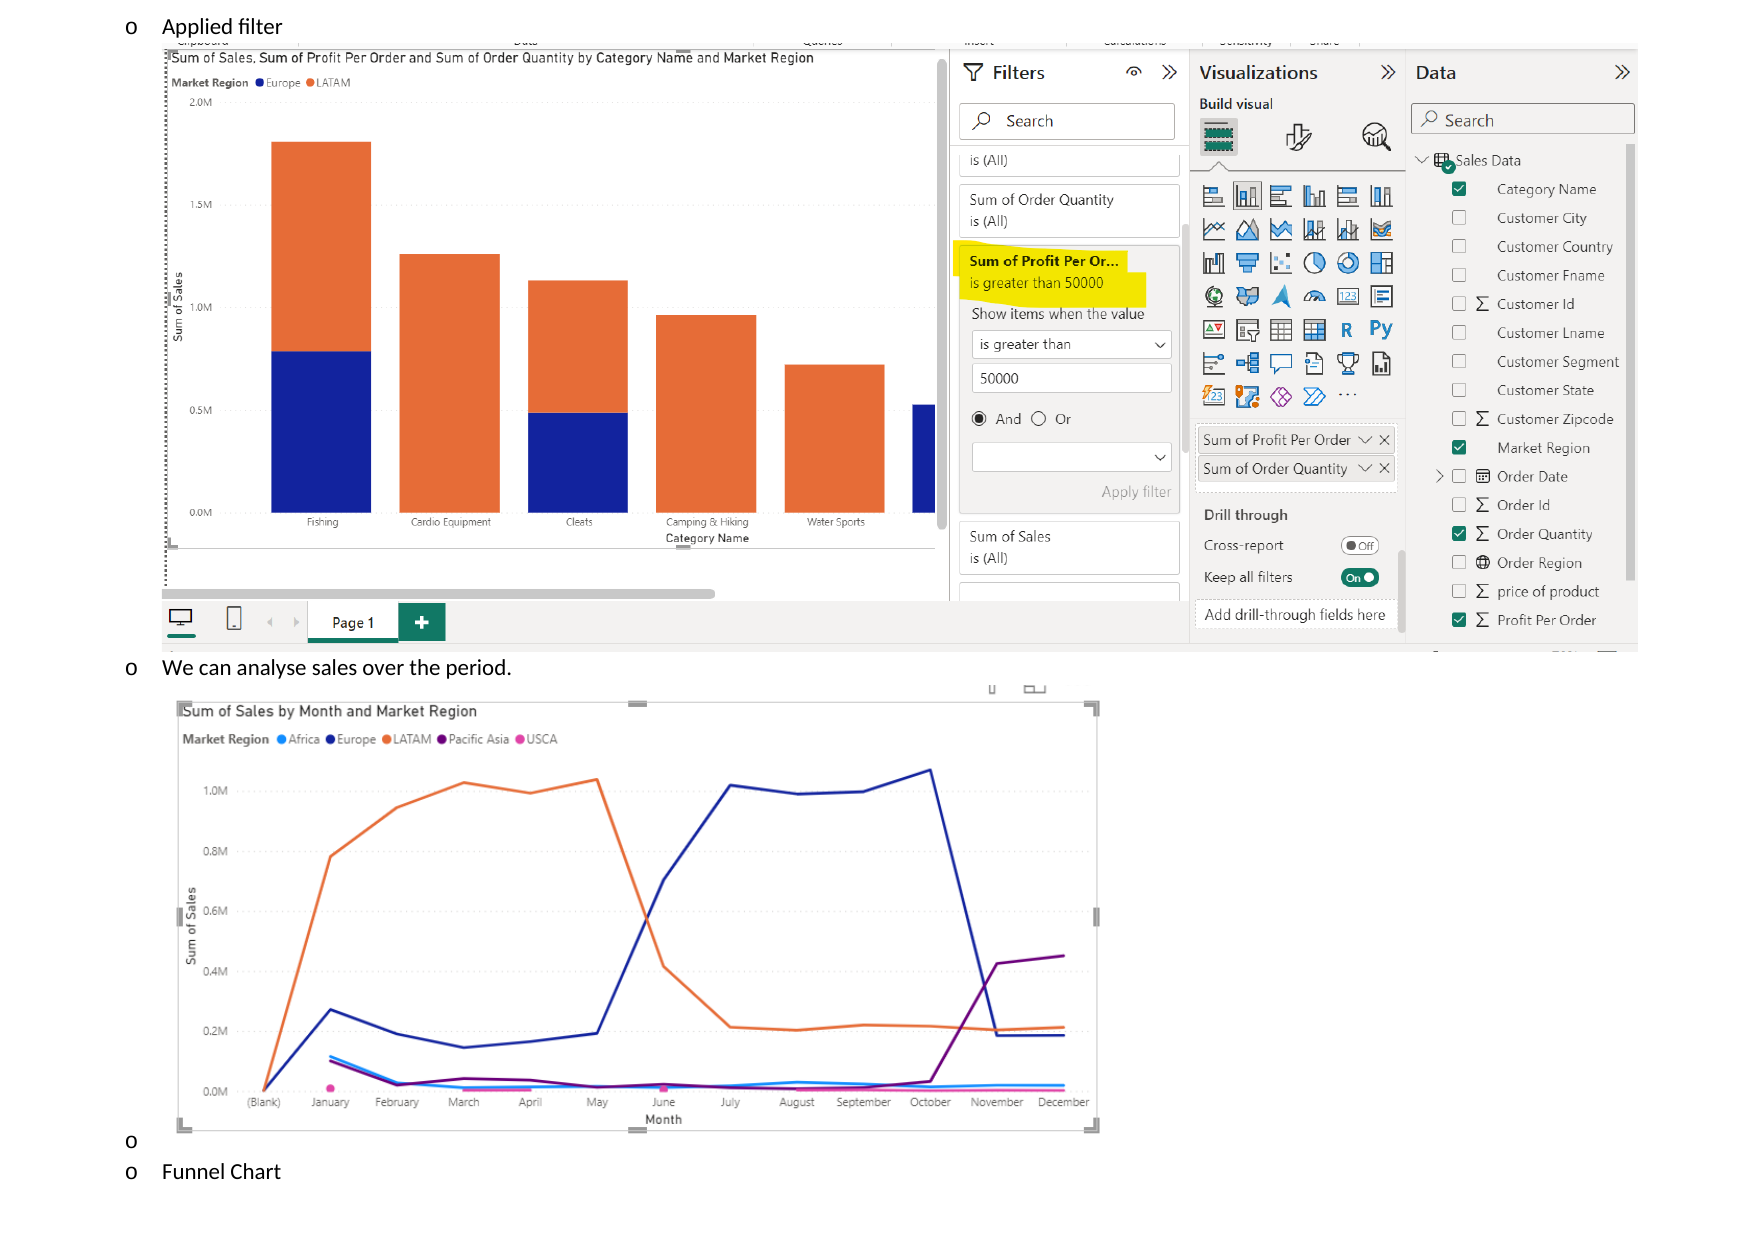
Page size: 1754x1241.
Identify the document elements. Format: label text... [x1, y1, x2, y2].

picture [161, 43, 1638, 652]
list Funnel Chart [124, 1157, 1742, 1187]
picture [161, 685, 1110, 1149]
list We can analyse sales over the period. [124, 653, 1742, 683]
